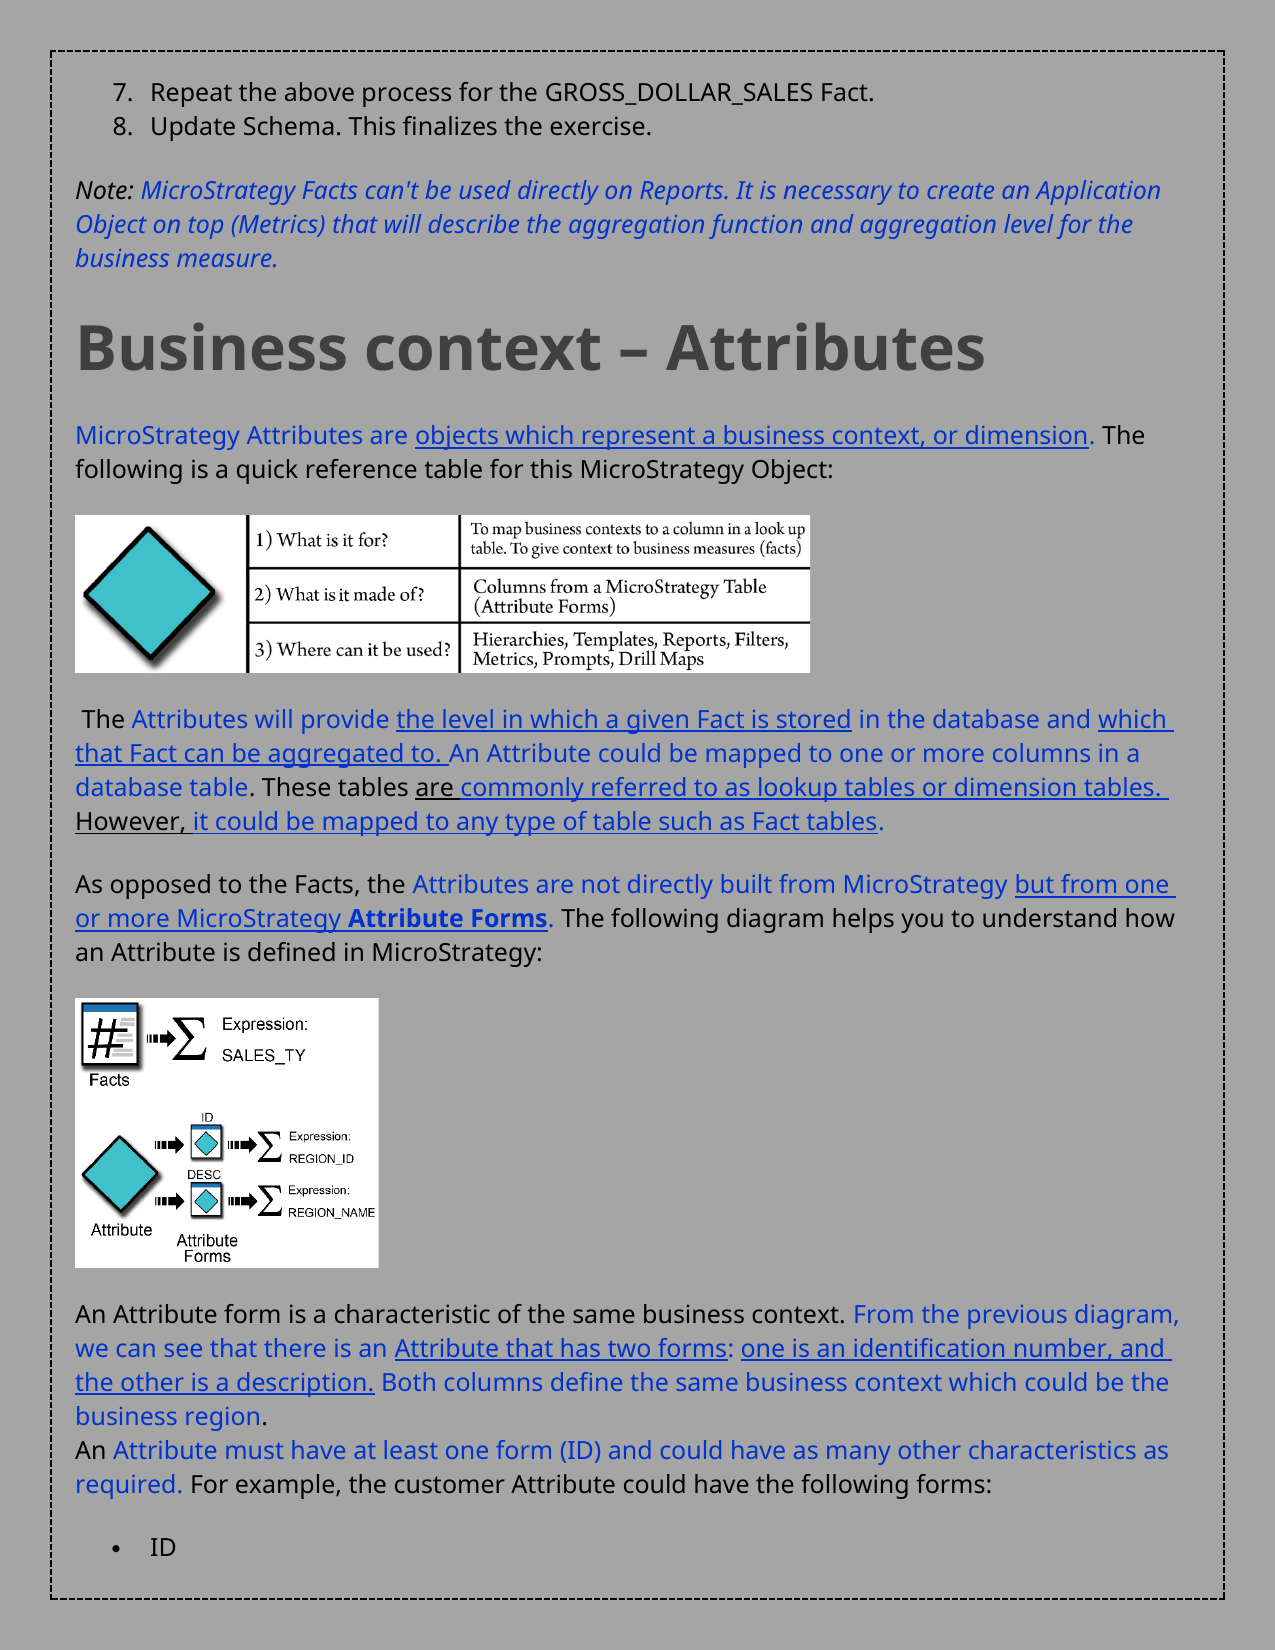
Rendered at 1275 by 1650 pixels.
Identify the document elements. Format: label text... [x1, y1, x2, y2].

text Note: MicroStrategy Facts can't be used directly on Reports. It is necessary to create an Application Object on top (Metrics) that will describe the aggregation function and aggregation level for the business measure. [75, 172, 1200, 274]
list Update Schema. This finalizes the exercise. [112, 109, 1200, 143]
text Business context – Attributes [75, 304, 1200, 389]
list ID [112, 1530, 1200, 1564]
text The Attributes will provide the level in which a given Fact is stored in the database and which that Fact can be aggregated to. An Attribute could be mapped to one or more columns in a database table. These tables are commonly referred to as lookup tables or dimension tables. However, it could be mapped to any type of table such as Fact tables. [75, 702, 1200, 838]
picture [75, 515, 811, 673]
list Repeat the above process for the GROSS_DOLLAR_SALES Fact. [112, 75, 1200, 109]
text MicroStrategy Attributes are objects which represent a business context, or dimension. The following is a quick reference table for this MicroStrategy Object: [75, 418, 1200, 486]
picture [75, 998, 379, 1268]
text An Attribute form is a characteristic of the same business context. From the previous diagram, we can see that there is an Attribute that has two forms: one is an identification number, and the other is a description. Both columns define the same business context which could be the business region. An Attribute must have at least one form (ID) and could have as many other characteristics as required. For example, the customer Attribute could have the following forms: [75, 1297, 1200, 1501]
text As opposed to the Facts, the Attributes are not directly built from MicroStrategy but from one or more MicroStrategy Attribute Forms. The following diagram helps you to understand how an Attribute is defined in MicroStrategy: [75, 867, 1200, 969]
